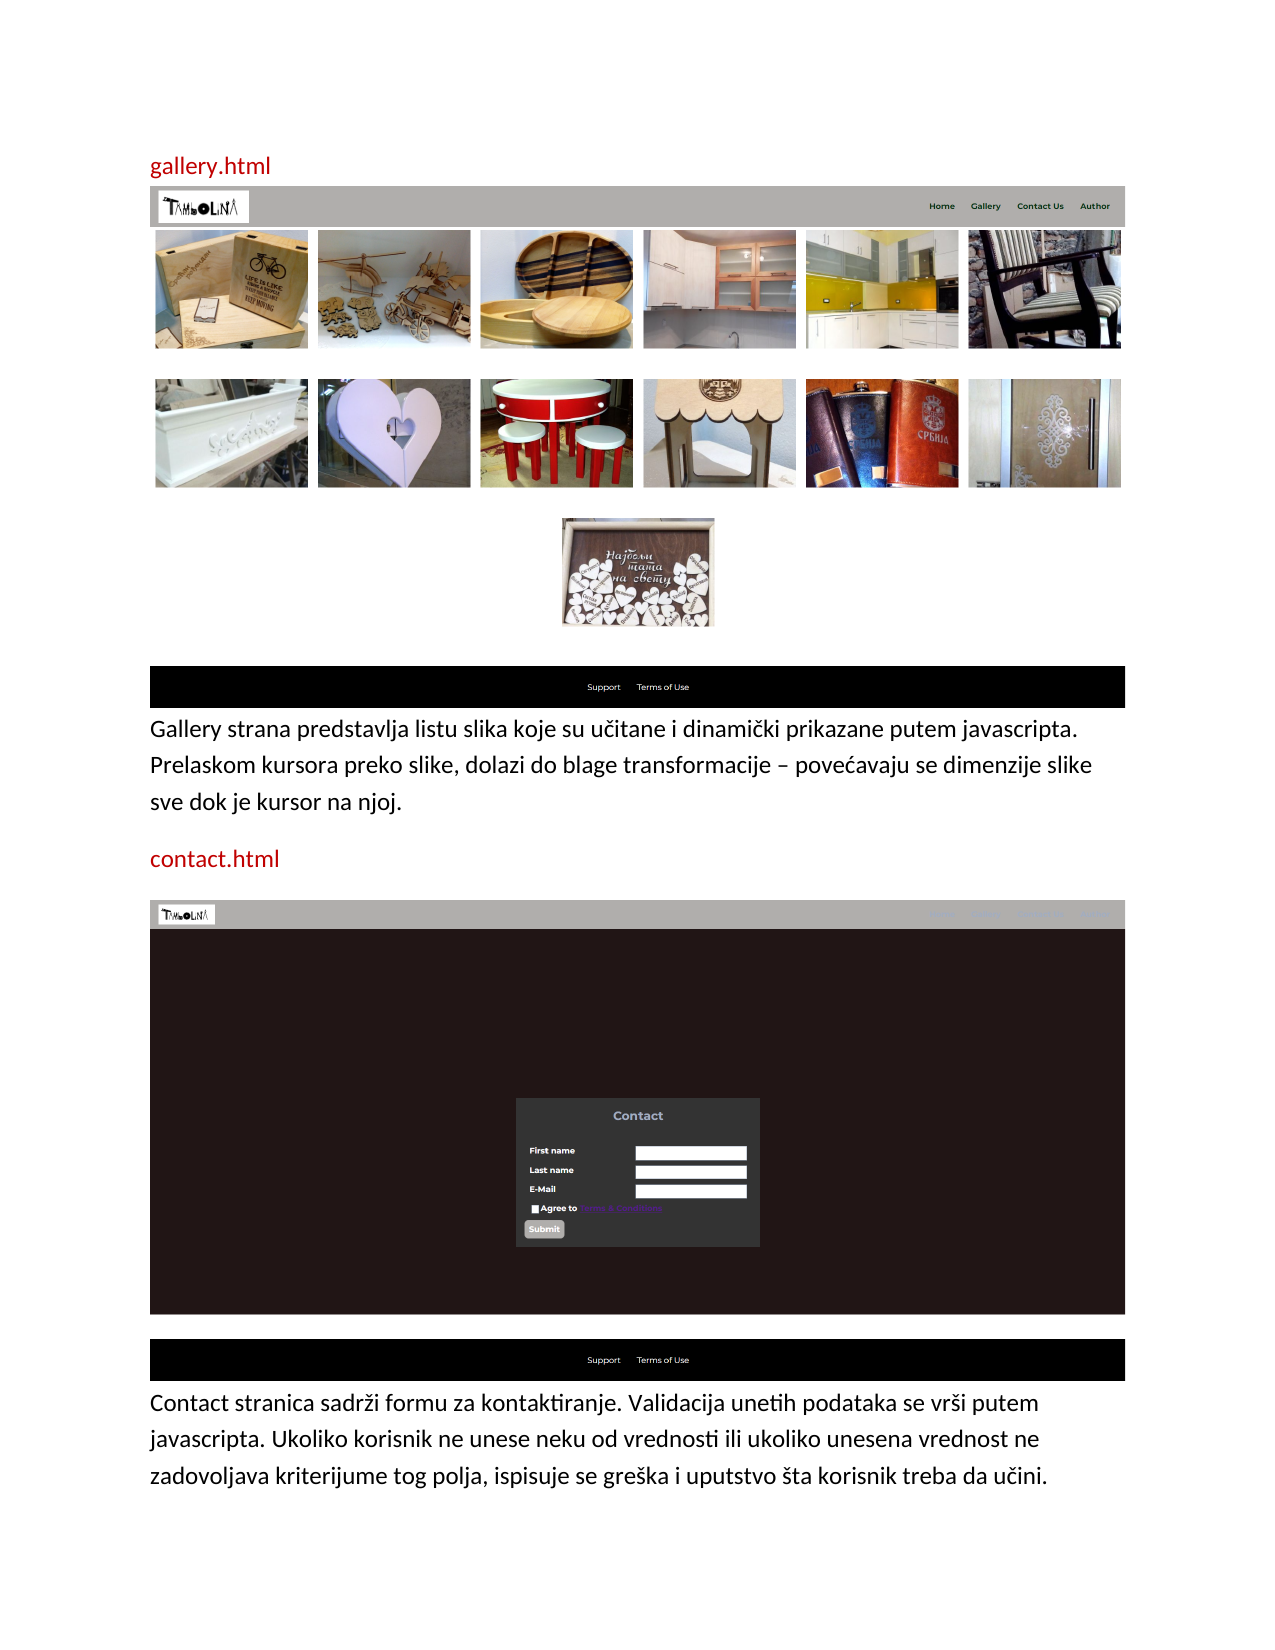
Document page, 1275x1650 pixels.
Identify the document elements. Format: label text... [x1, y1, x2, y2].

text gallery.html [150, 150, 1125, 181]
text contact.html [150, 843, 1125, 874]
picture [150, 186, 1125, 708]
text Contact stranica sadrži formu za kontaktiranje. Validacija unetih podataka se vrši putem javascripta. Ukoliko korisnik ne unese neku od vrednosti ili ukoliko unesena vrednost ne zadovoljava kriterijume tog polja, ispisuje se greška i uputstvo šta korisnik treba da učini. [150, 1381, 1125, 1490]
picture [150, 900, 1125, 1381]
text Gallery strana predstavlja listu slika koje su učitane i dinamički prikazane putem javascripta. Prelaskom kursora preko slike, dolazi do blage transformacije – povećavaju se dimenzije slike sve dok je kursor na njoj. [150, 713, 1125, 817]
